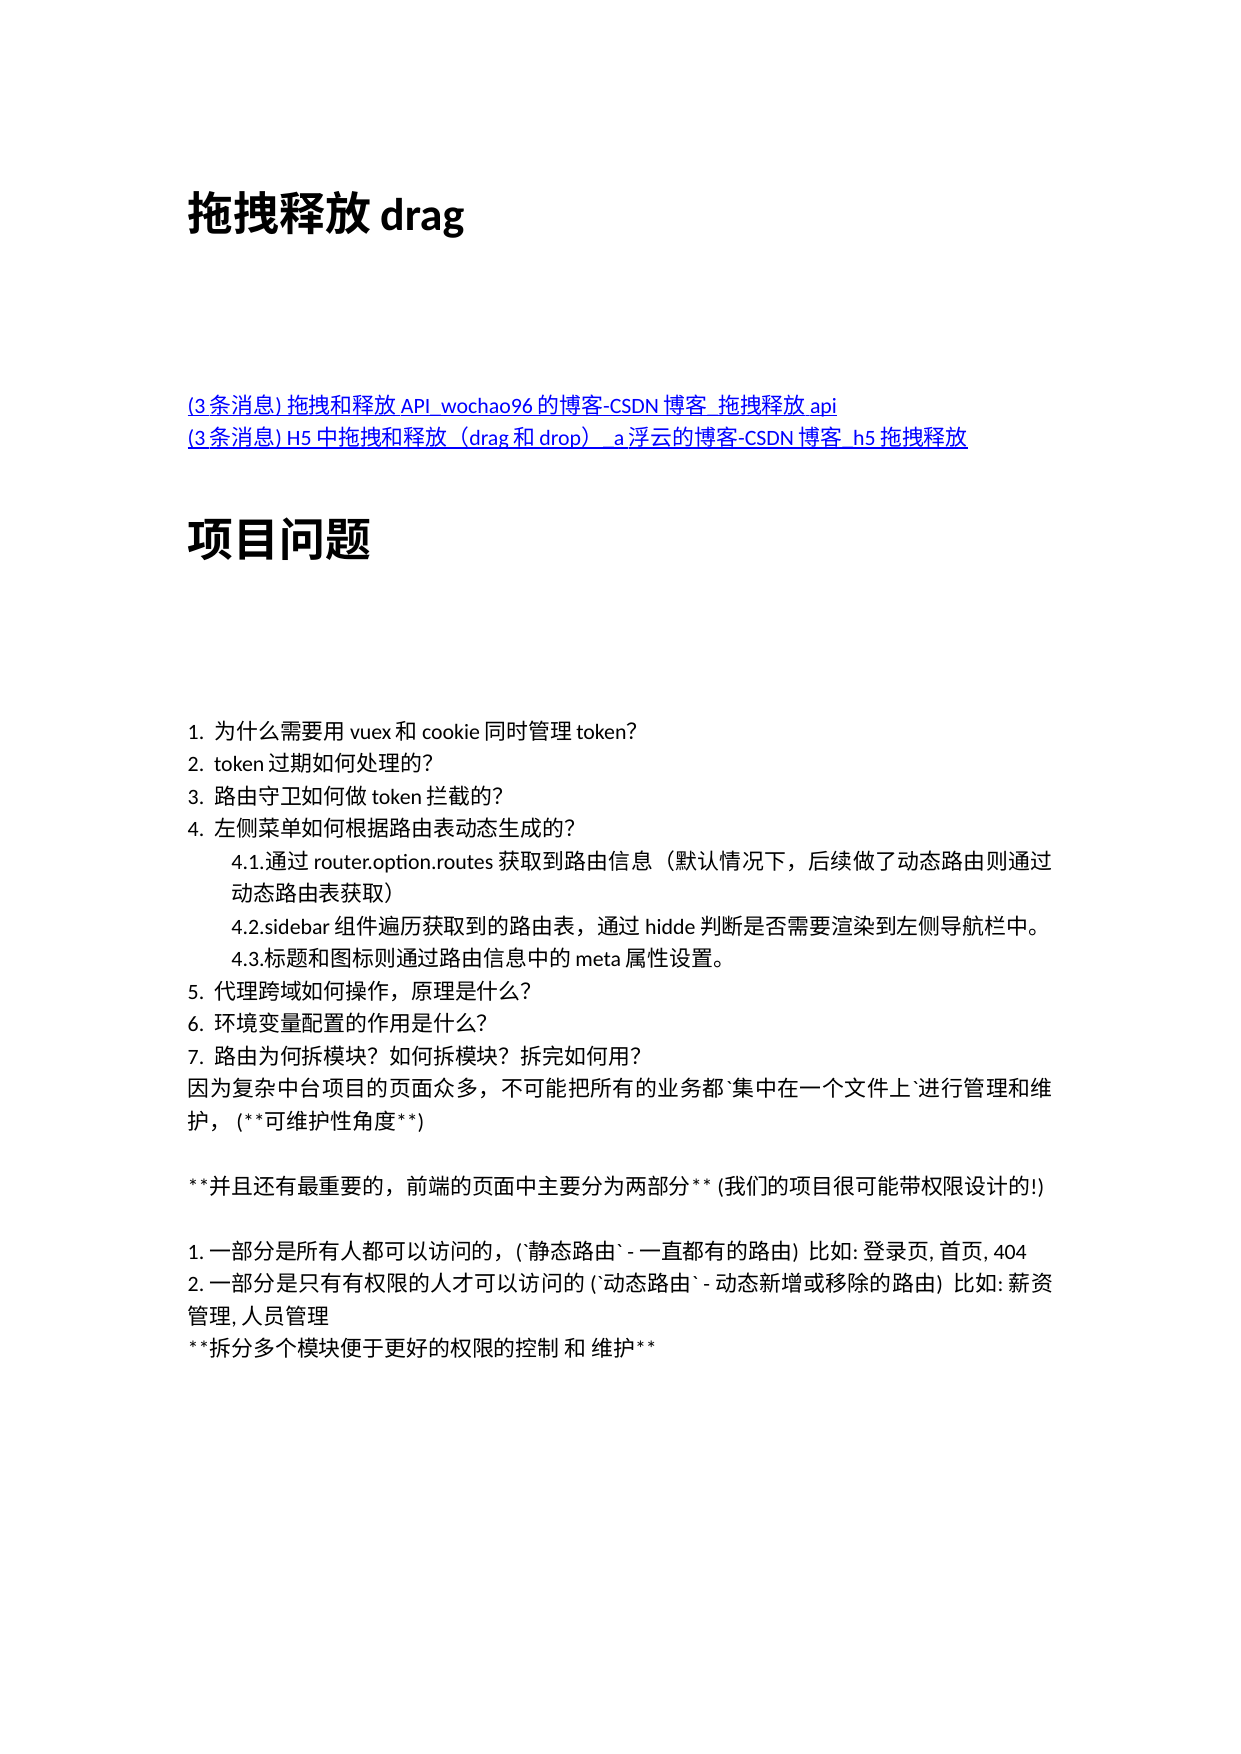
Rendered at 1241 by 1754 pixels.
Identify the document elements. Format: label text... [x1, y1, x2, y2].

text **并且还有最重要的，前端的页面中主要分为两部分** (我们的项目很可能带权限设计的!) [187, 1168, 1053, 1201]
subtitle 拖拽释放drag [187, 162, 1053, 259]
text 4.3.标题和图标则通过路由信息中的meta属性设置。 [231, 941, 1053, 973]
text 3. 路由守卫如何做token拦截的？ [187, 778, 1053, 811]
text 5. 代理跨域如何操作，原理是什么？ [187, 973, 1053, 1006]
text 4. 左侧菜单如何根据路由表动态生成的？ [187, 811, 1053, 843]
text 1. 一部分是所有人都可以访问的，(`静态路由` - 一直都有的路由) 比如: 登录页, 首页, 404 [187, 1233, 1053, 1266]
text (3条消息) H5中拖拽和释放（drag和drop）_a浮云的博客-CSDN博客_h5拖拽释放 [187, 420, 1053, 452]
text 2. token过期如何处理的？ [187, 746, 1053, 778]
text 1. 为什么需要用vuex和cookie同时管理token？ [187, 713, 1053, 746]
text 2. 一部分是只有有权限的人才可以访问的 (`动态路由` - 动态新增或移除的路由) 比如: 薪资管理, 人员管理 [187, 1266, 1053, 1331]
text **拆分多个模块便于更好的权限的控制 和 维护** [187, 1331, 1053, 1363]
text 4.1.通过router.option.routes获取到路由信息（默认情况下，后续做了动态路由则通过动态路由表获取） [231, 843, 1053, 908]
text 7. 路由为何拆模块？如何拆模块？拆完如何用？ [187, 1038, 1053, 1071]
text 因为复杂中台项目的页面众多，不可能把所有的业务都`集中在一个文件上`进行管理和维护， (**可维护性角度**) [187, 1071, 1053, 1136]
text 4.2.sidebar组件遍历获取到的路由表，通过hidde判断是否需要渲染到左侧导航栏中。 [231, 908, 1053, 941]
text 6. 环境变量配置的作用是什么？ [187, 1006, 1053, 1038]
subtitle 项目问题 [187, 488, 1053, 585]
text (3条消息) 拖拽和释放API_wochao96的博客-CSDN博客_拖拽释放api [187, 387, 1053, 420]
